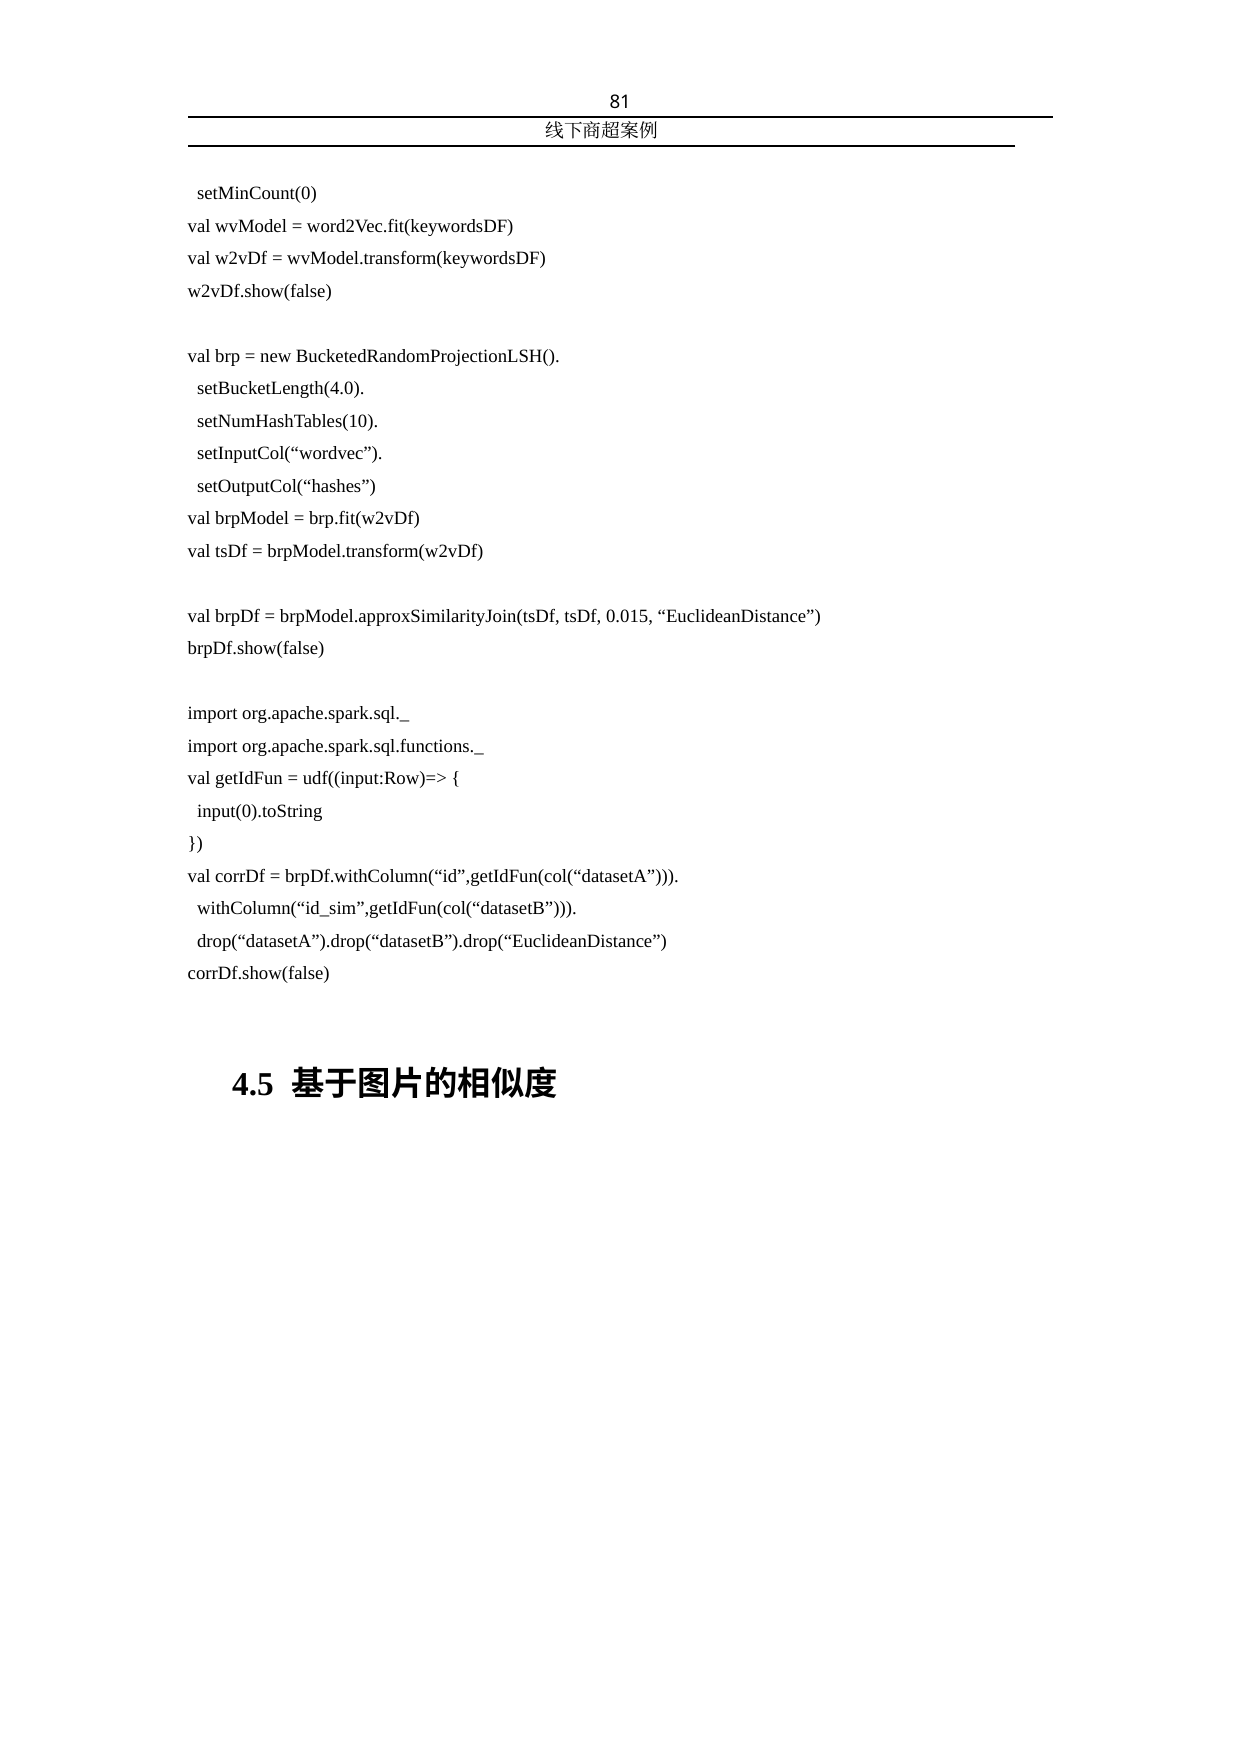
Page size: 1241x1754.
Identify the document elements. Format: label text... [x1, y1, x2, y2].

subtitle 基于图片的相似度 [232, 1049, 1053, 1114]
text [187, 177, 1053, 989]
